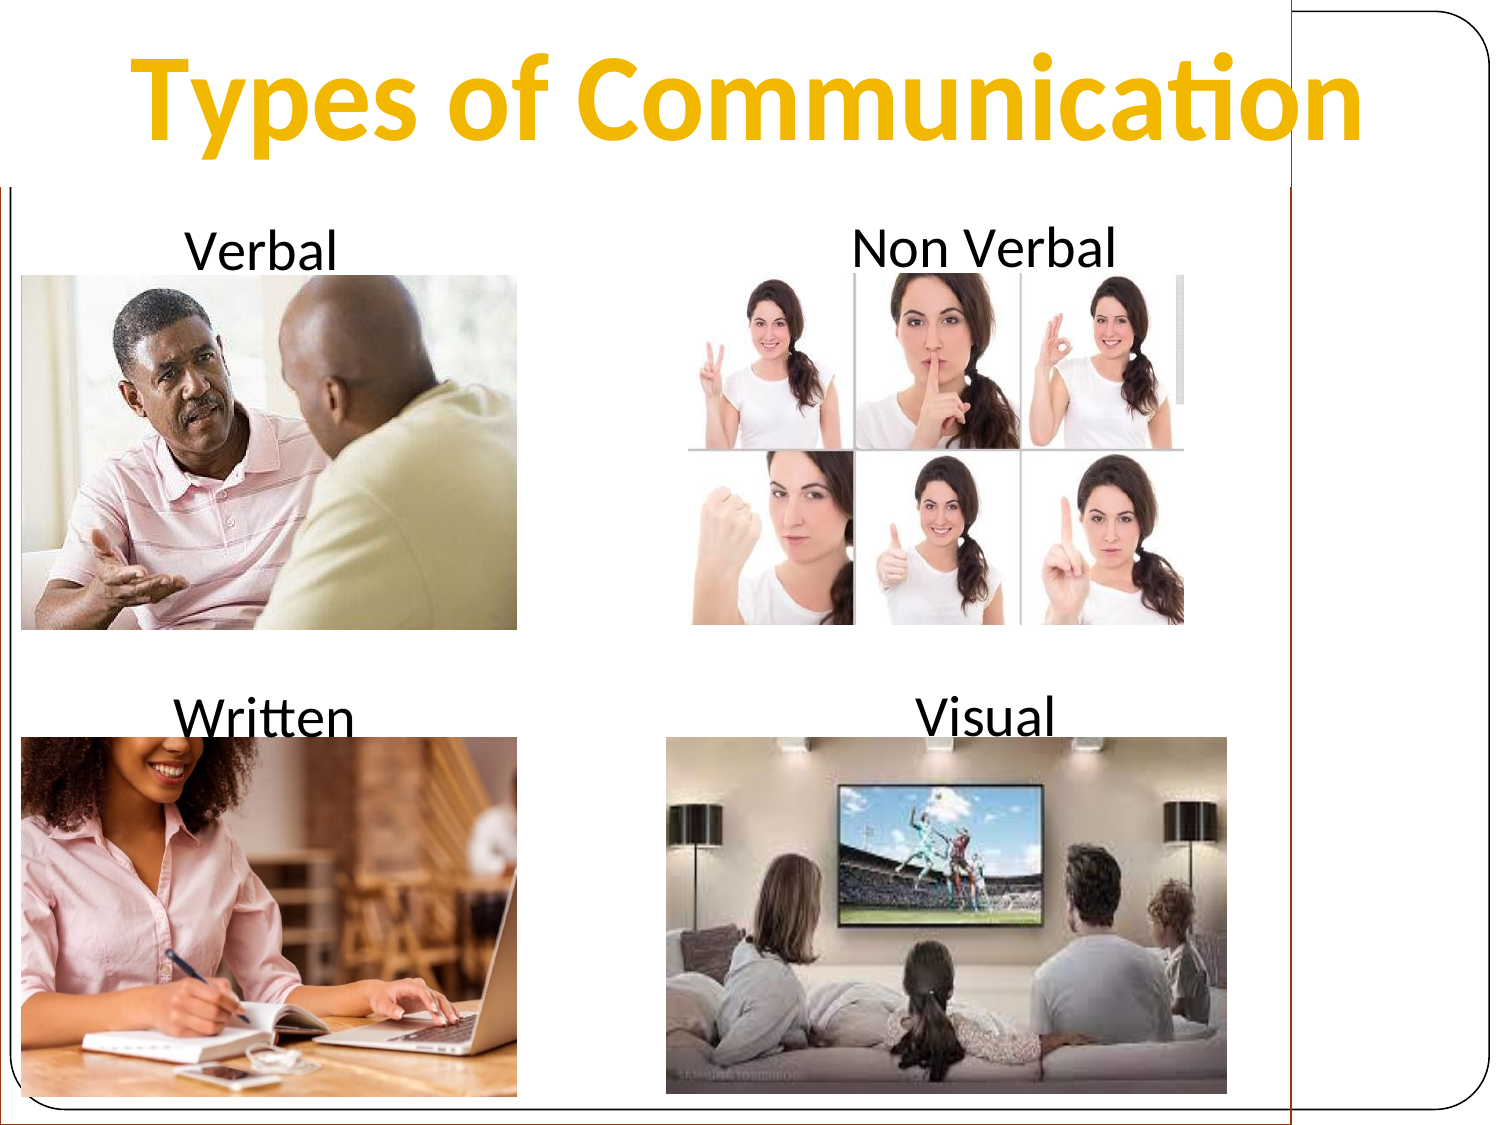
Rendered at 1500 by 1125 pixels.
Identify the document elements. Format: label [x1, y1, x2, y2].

picture [21, 274, 517, 630]
picture [688, 273, 1184, 625]
picture [666, 737, 1227, 1094]
picture [21, 737, 517, 1097]
